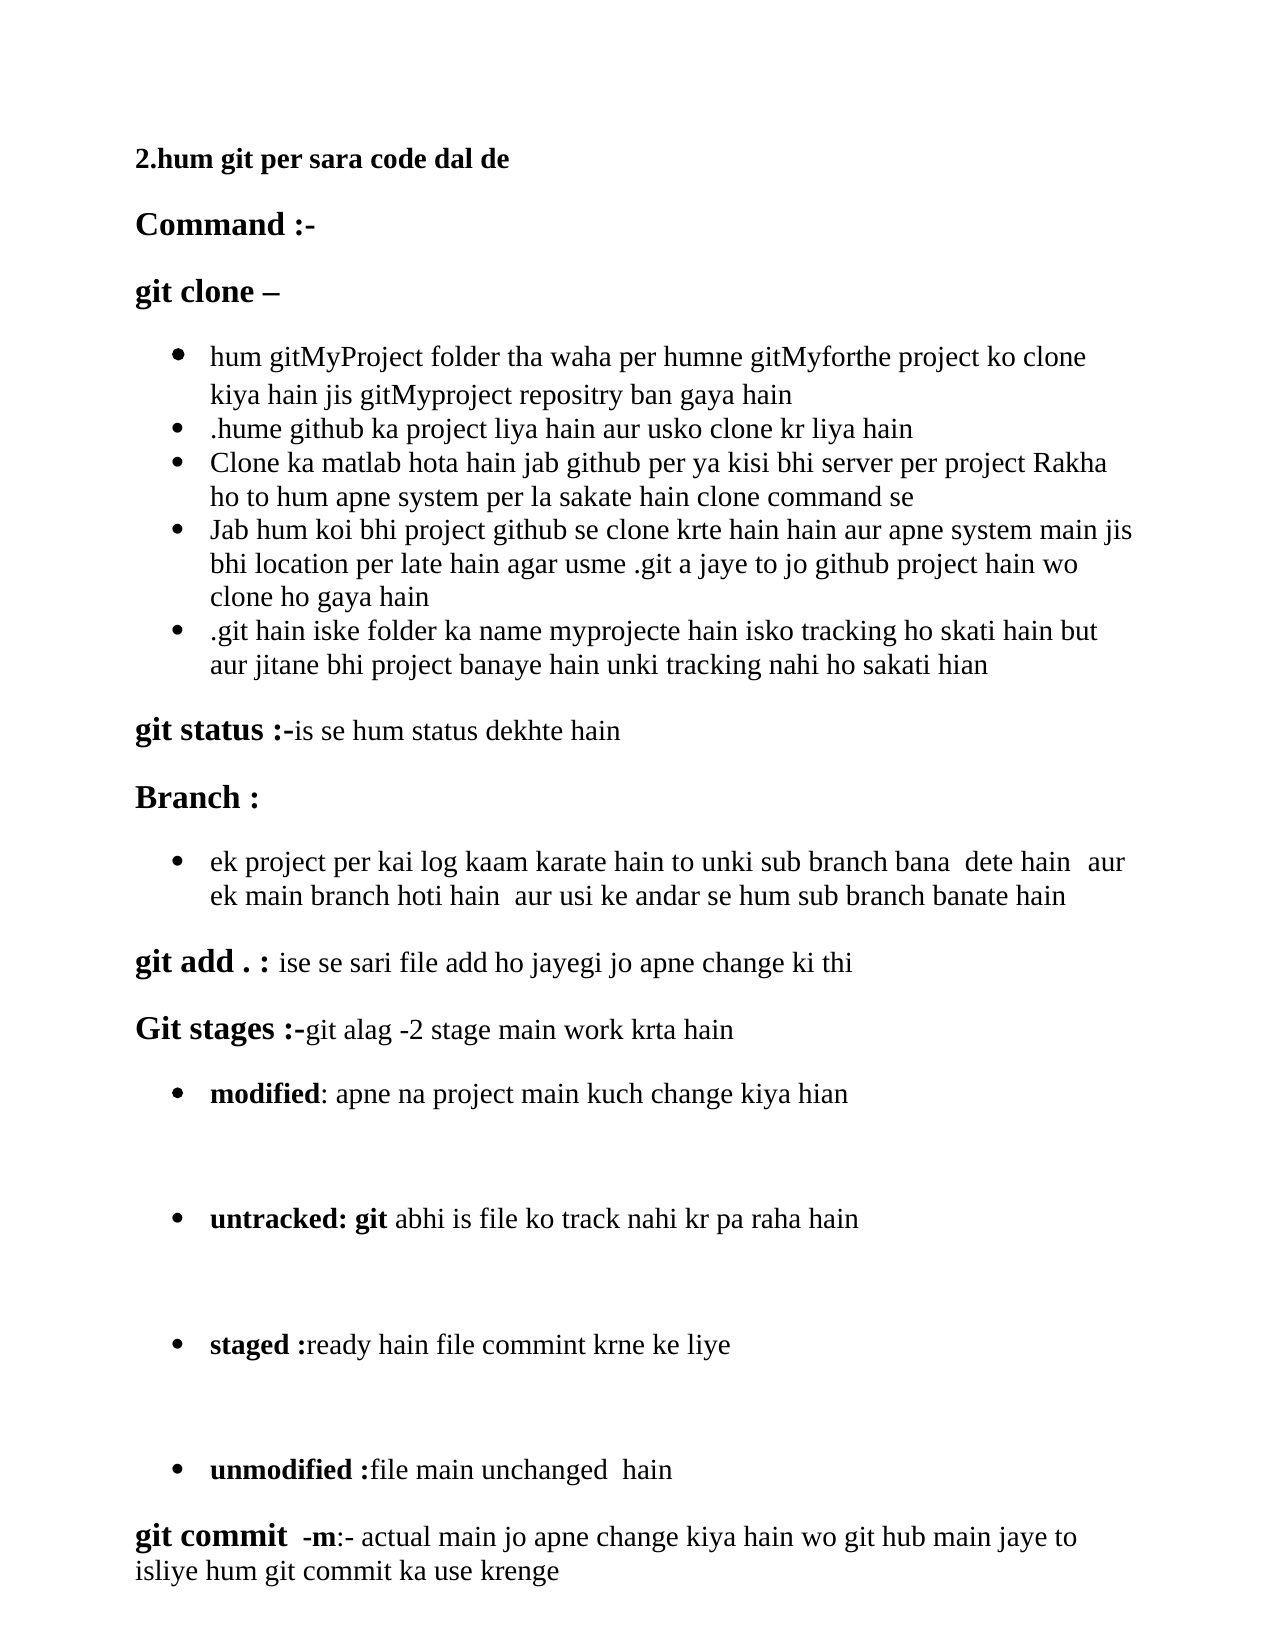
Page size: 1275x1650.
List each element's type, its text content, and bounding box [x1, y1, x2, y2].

list hum gitMyProject folder tha waha per humne gitMyforthe project ko clone kiya hain jis gitMyproject repositry ban gaya hain [172, 339, 1140, 412]
text Git stages :-git alag -2 stage main work krta hain [135, 1008, 1140, 1047]
text git commit -m:- actual main jo apne change kiya hain wo git hub main jaye to isliye hum git commit ka use krenge [135, 1515, 1140, 1587]
text git status :-is se hum status dekhte hain [135, 709, 1140, 748]
list .hume github ka project liya hain aur usko clone kr liya hain [172, 412, 1140, 445]
list Jab hum koi bhi project github se clone krte hain hain aur apne system main jis bhi location per late hain agar usme .git a jaye to jo github project hain wo clone ho gaya hain [172, 512, 1140, 613]
text Branch : [135, 777, 1140, 815]
list unmodified :file main unchanged hain [172, 1452, 1140, 1486]
list staged :ready hain file commint krne ke liye [172, 1327, 1140, 1361]
text Command :- [135, 204, 1140, 242]
text 2.hum git per sara code dal de [135, 141, 1140, 174]
text git clone – [135, 271, 1140, 309]
list .git hain iske folder ka name myprojecte hain isko tracking ho skati hain but aur jitane bhi project banaye hain unki tracking nahi ho sakati hian [172, 613, 1140, 680]
list ek project per kai log kaam karate hain to unki sub branch bana dete hain aur ek main branch hoti hain aur usi ke andar se hum sub branch banate hain [172, 844, 1140, 912]
list Clone ka matlab hota hain jab github per ya kisi bhi server per project Rakha ho to hum apne system per la sakate hain clone command se [172, 445, 1140, 512]
list modified: apne na project main kuch change kiya hian [172, 1076, 1140, 1109]
list untracked: git abhi is file ko track nahi kr pa raha hain [172, 1201, 1140, 1235]
text git add . : ise se sari file add ho jayegi jo apne change ki thi [135, 941, 1140, 979]
